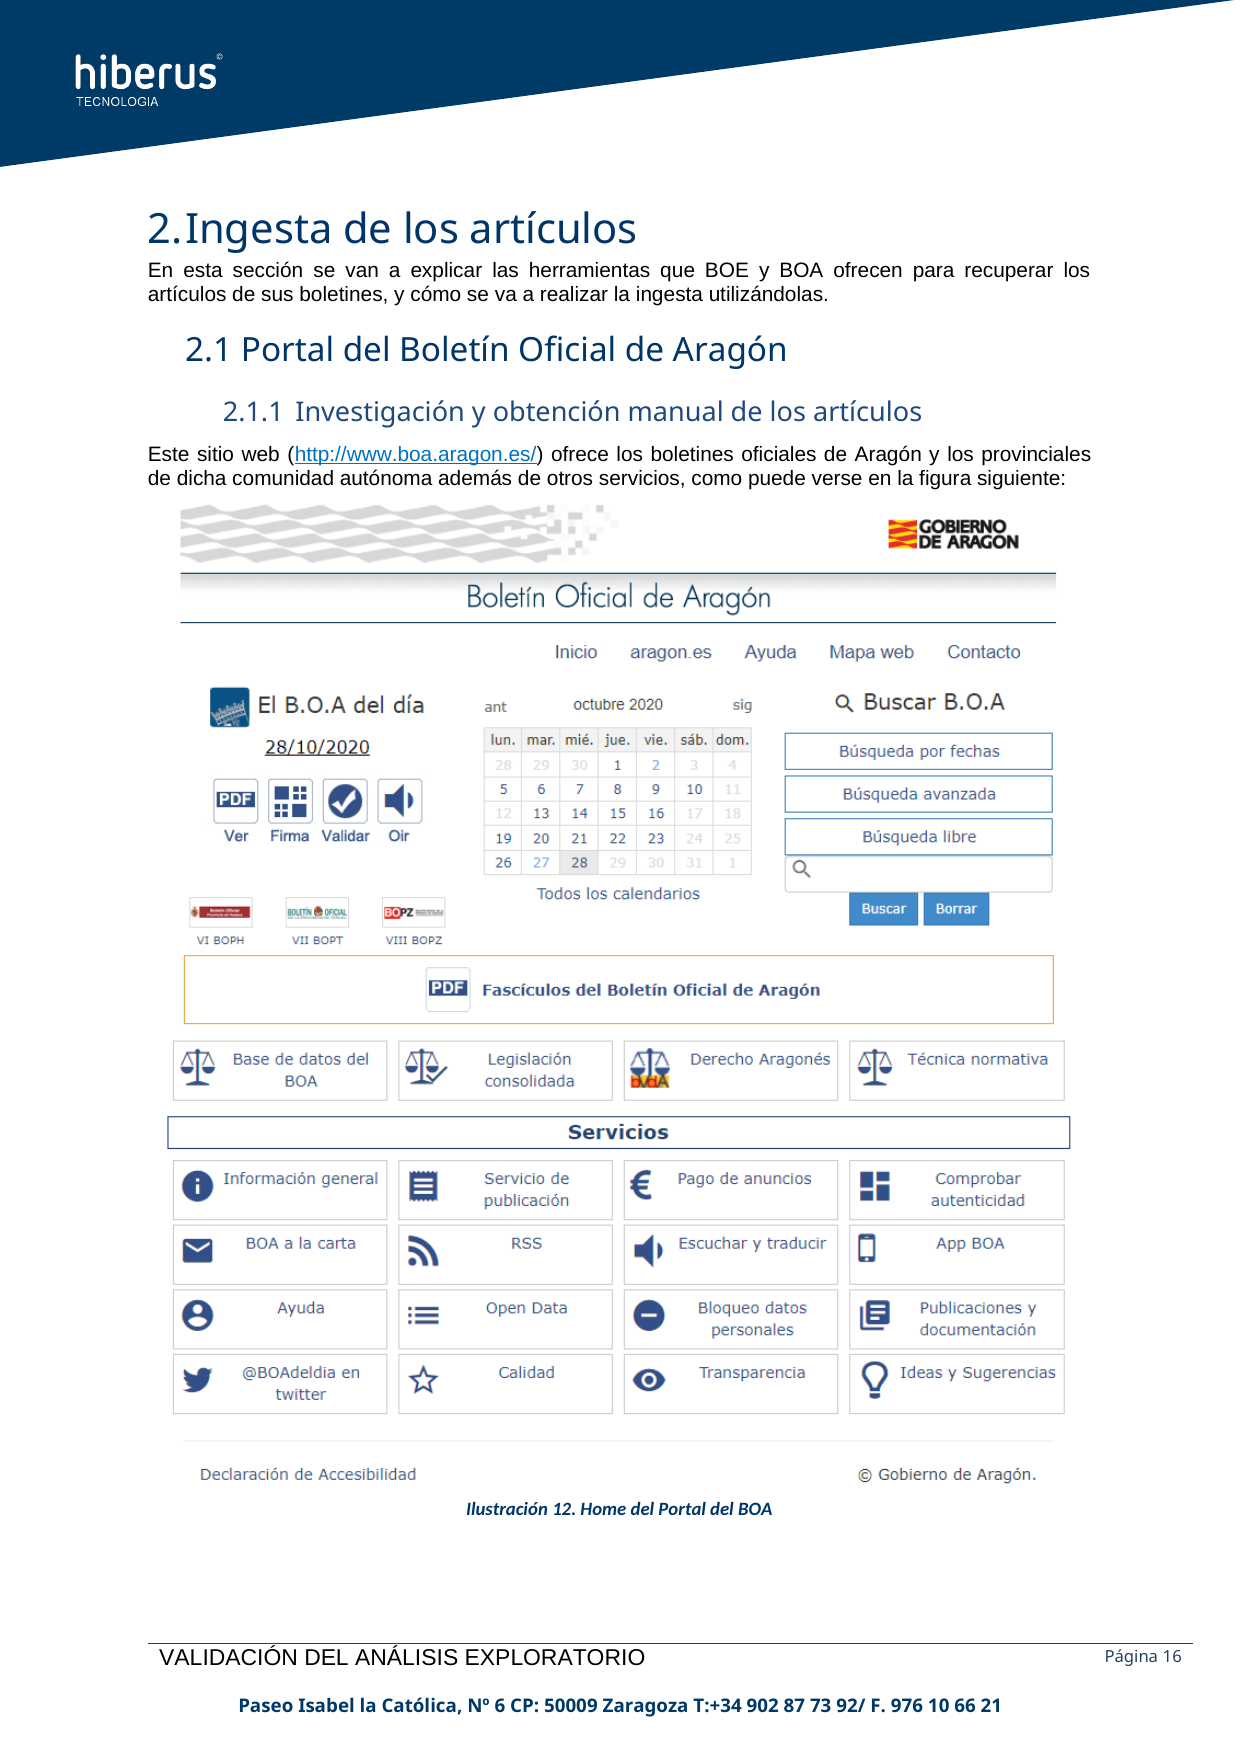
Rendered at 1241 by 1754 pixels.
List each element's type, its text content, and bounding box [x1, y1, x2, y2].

text Este sitio web (http://www.boa.aragon.es/) ofrece los boletines oficiales de Aragón y los provinciales de dicha comunidad autónoma además de otros servicios, como puede verse en la figura siguiente: [148, 442, 1092, 490]
subtitle Investigación y obtención manual de los artículos [223, 392, 1092, 429]
picture [62, 50, 231, 109]
text En esta sección se van a explicar las herramientas que BOE y BOA ofrecen para recuperar los artículos de sus boletines, y cómo se va a realizar la ingesta utilizándolas. [148, 257, 1092, 305]
text Ilustración 12. Home del Portal del BOA [148, 1498, 1092, 1521]
picture [162, 496, 1078, 1492]
subtitle Ingesta de los artículos [148, 199, 1092, 255]
subtitle Portal del Boletín Oficial de Aragón [185, 326, 1092, 372]
